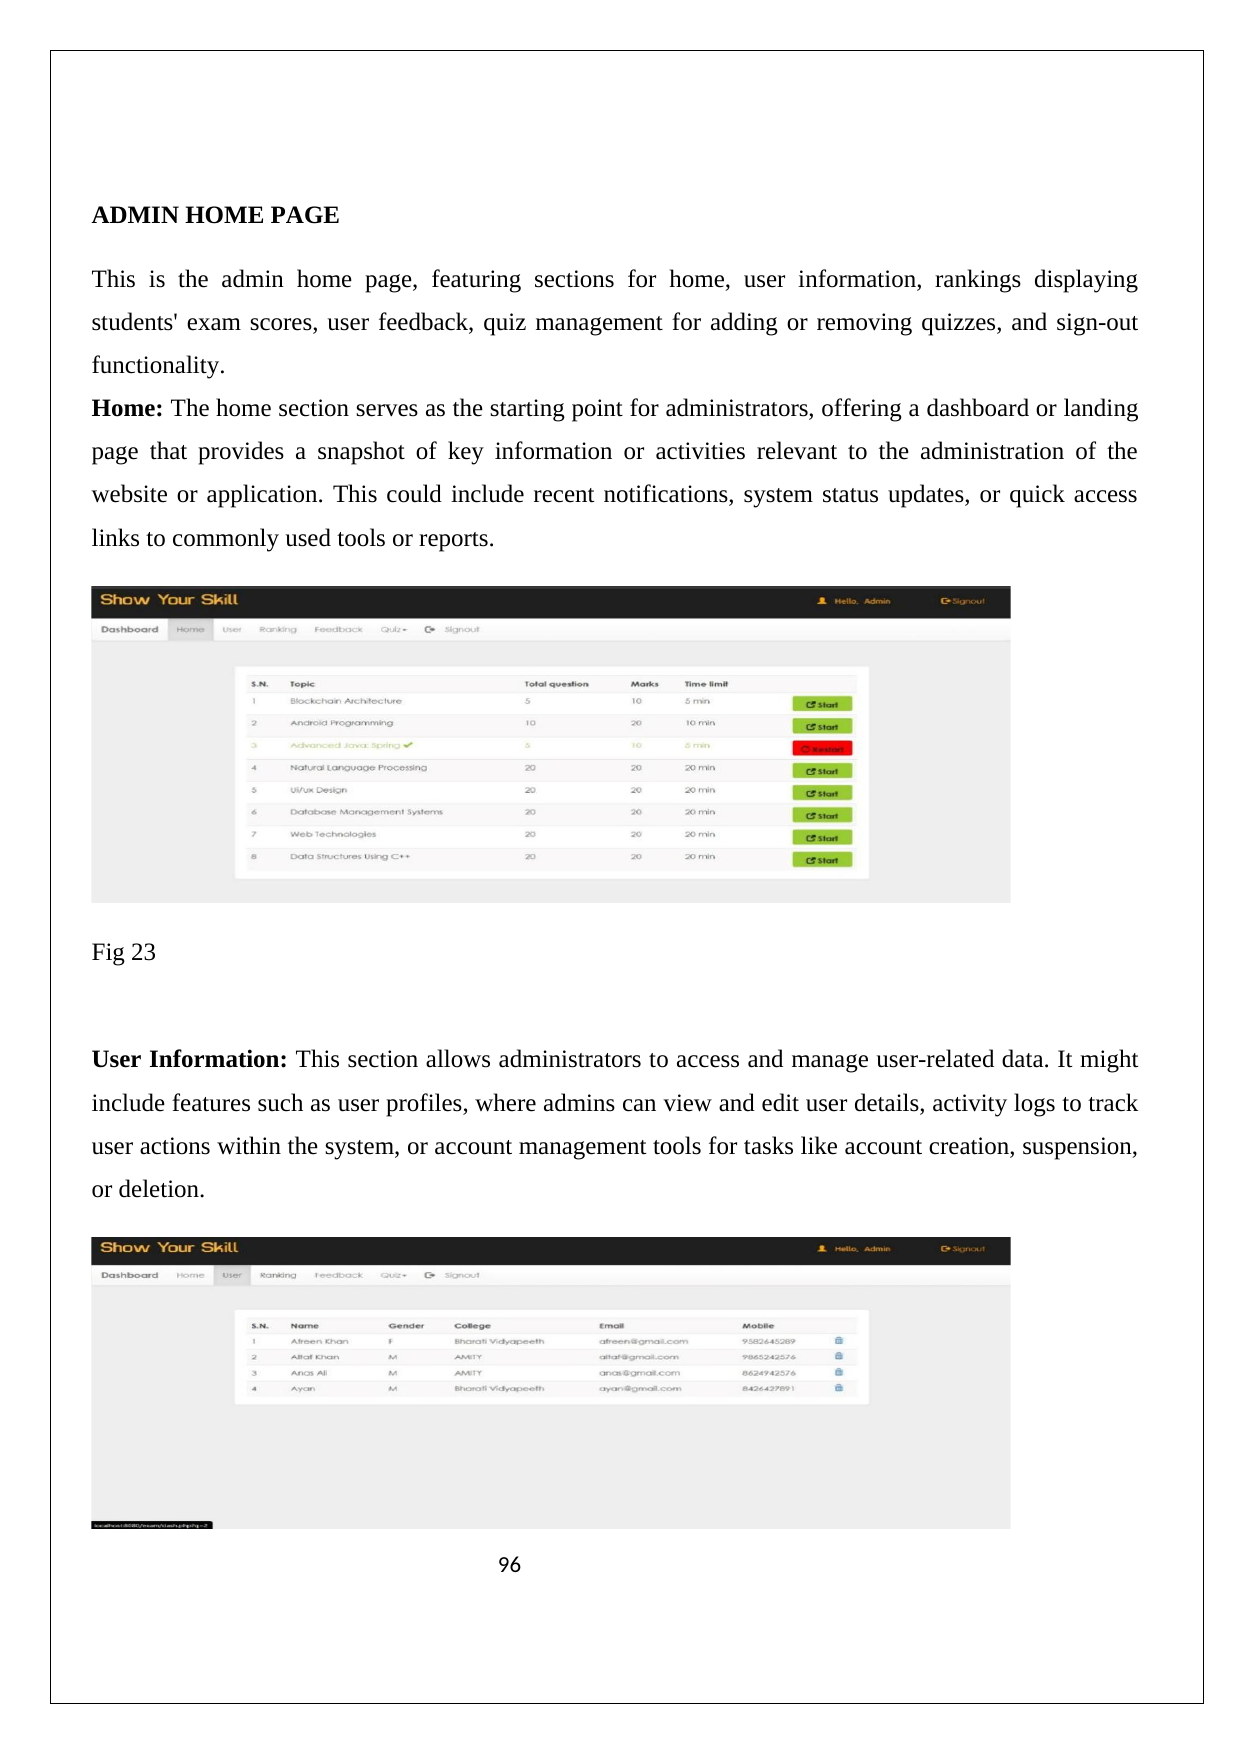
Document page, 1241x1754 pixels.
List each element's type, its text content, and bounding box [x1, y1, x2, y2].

text User Information: This section allows administrators to access and manage user-related data. It might include features such as user profiles, where admins can view and edit user details, activity logs to track user actions within the system, or account management tools for tasks like account creation, suspension, or deletion. [91, 1001, 1139, 1203]
picture [91, 586, 1011, 903]
picture [91, 1237, 1011, 1529]
text ADMIN HOME PAGE [91, 200, 1139, 229]
text This is the admin home page, featuring sections for home, user information, rankings displaying students' exam scores, user feedback, quiz management for adding or removing quizzes, and sign-out functionality. Home: The home section serves as the starting point for administrators, offering a dashboard or landing page that provides a snapshot of key information or activities relevant to the administration of the website or application. This could include recent notifications, system status updates, or quick access links to commonly used tools or reports. [91, 264, 1139, 551]
text Fig 23 [91, 937, 1139, 966]
